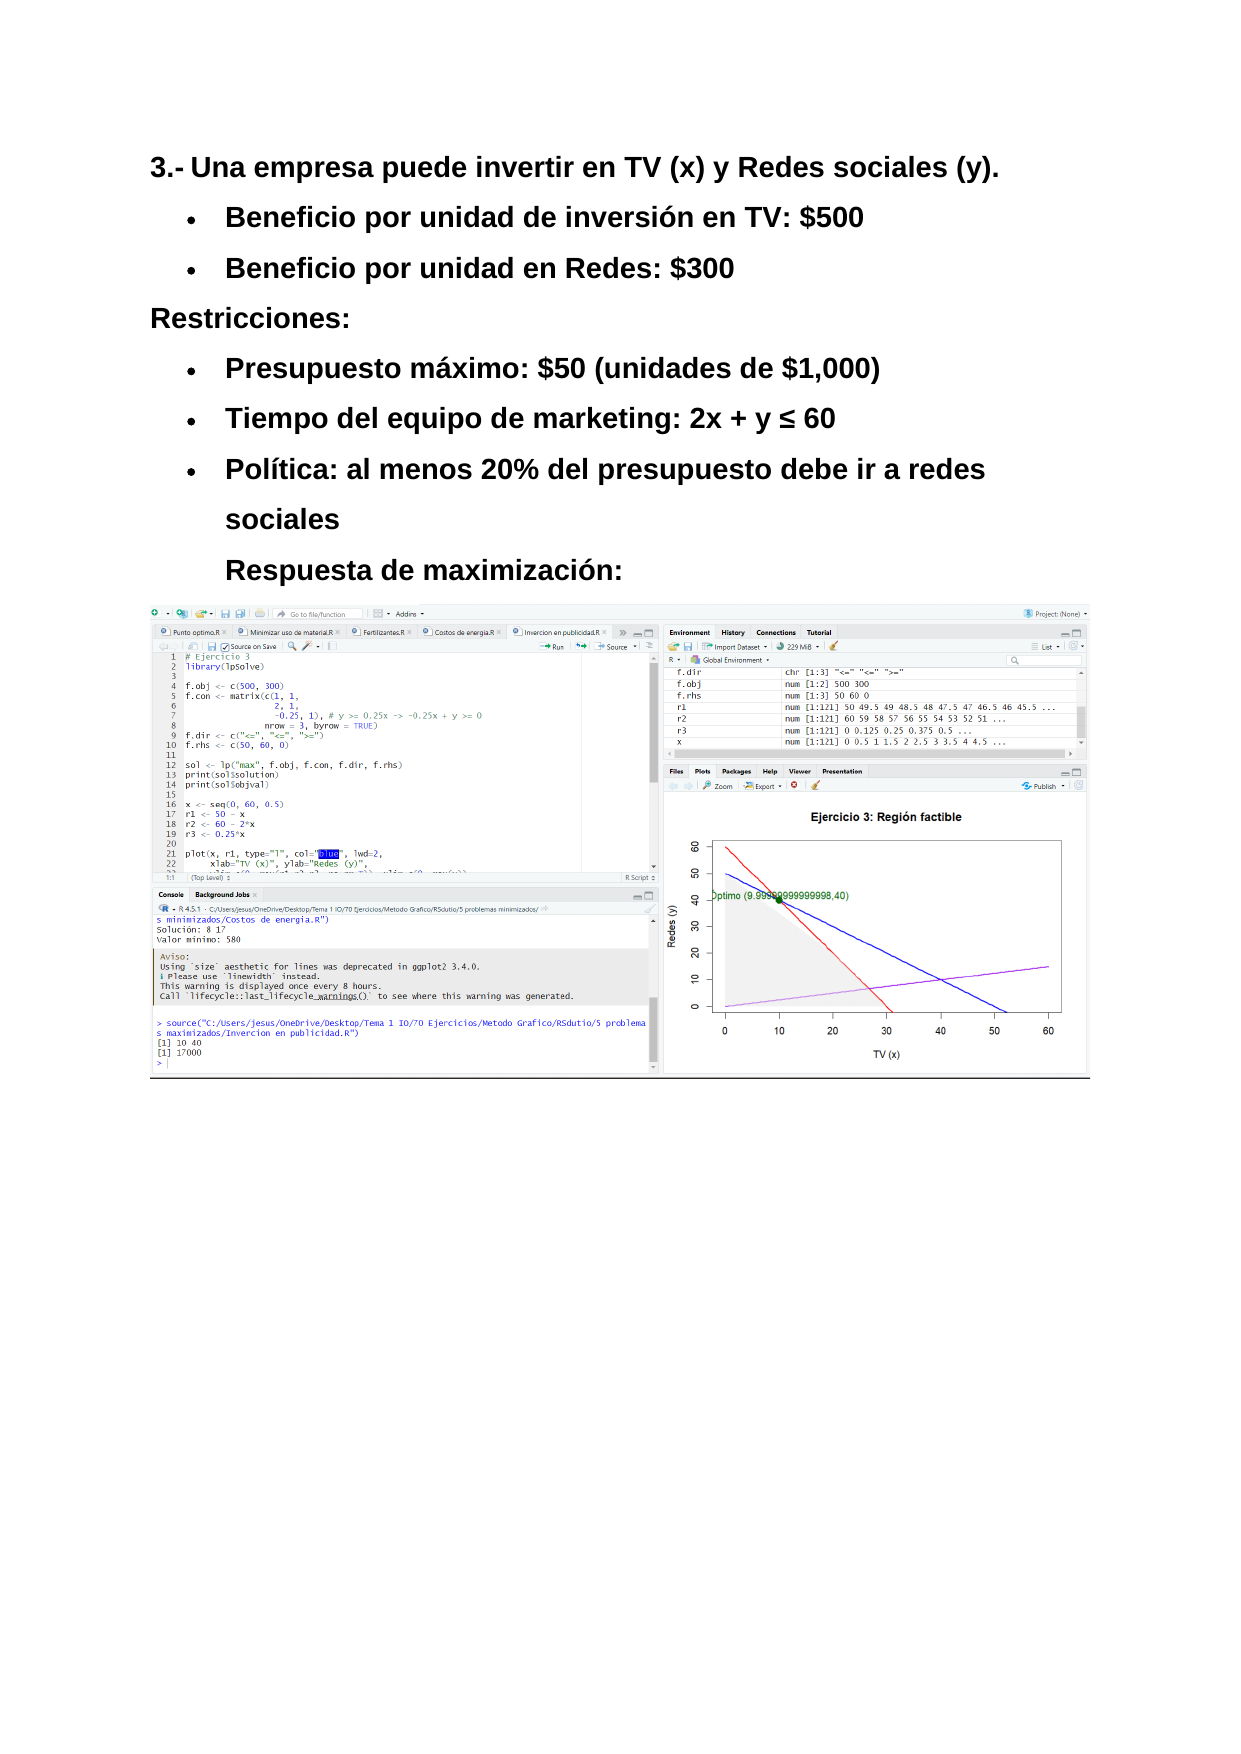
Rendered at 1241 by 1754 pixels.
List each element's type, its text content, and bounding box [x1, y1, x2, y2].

list Presupuesto máximo: $50 (unidades de $1,000) [187, 351, 1090, 385]
list Beneficio por unidad en Redes: $300 [187, 251, 1090, 284]
text 3.- Una empresa puede invertir en TV (x) y Redes sociales (y). [150, 150, 1090, 183]
text Respuesta de maximización: [225, 552, 1090, 586]
list Beneficio por unidad de inversión en TV: $500 [187, 200, 1090, 234]
picture [150, 602, 1091, 1079]
list Política: al menos 20% del presupuesto debe ir a redes sociales [187, 452, 1090, 536]
list Tiempo del equipo de marketing: 2x + y ≤ 60 [187, 402, 1090, 435]
text Restricciones: [150, 301, 1090, 334]
